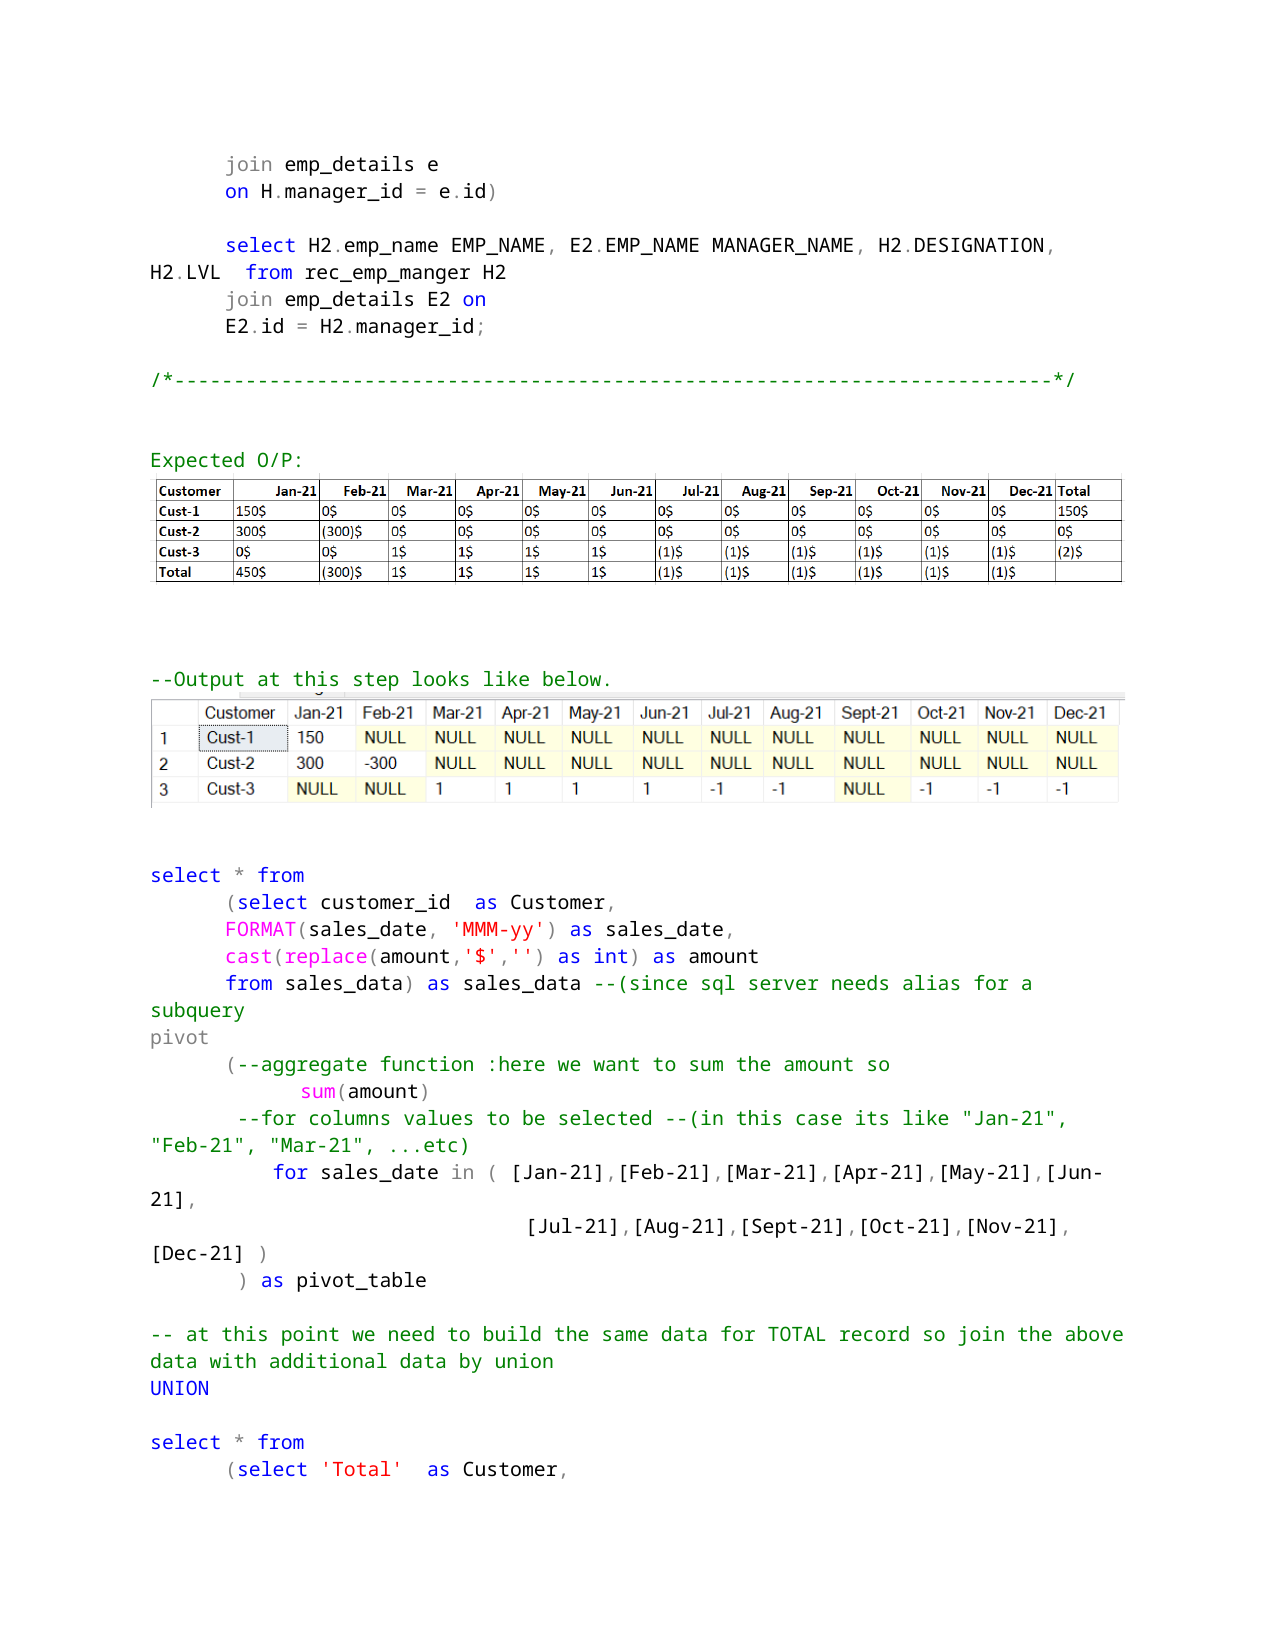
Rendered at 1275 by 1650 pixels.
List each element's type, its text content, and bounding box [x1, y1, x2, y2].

picture [150, 473, 1125, 585]
text /*--------------------------------------------------------------------------*/ [150, 366, 1125, 393]
picture [150, 692, 1125, 808]
text sum(amount) [150, 1077, 1125, 1104]
text (select customer_id as Customer, [150, 888, 1125, 915]
text -- at this point we need to build the same data for TOTAL record so join the above data with additional data by union [150, 1320, 1125, 1374]
text Expected O/P: [150, 447, 1125, 473]
text ) as pivot_table [150, 1266, 1125, 1293]
text --for columns values to be selected --(in this case its like "Jan-21", "Feb-21", "Mar-21", ...etc) [150, 1104, 1125, 1158]
text cast(replace(amount,'$','') as int) as amount [150, 942, 1125, 969]
text pivot [150, 1023, 1125, 1050]
text from sales_data) as sales_data --(since sql server needs alias for a subquery [150, 969, 1125, 1023]
text [Jul-21],[Aug-21],[Sept-21],[Oct-21],[Nov-21],[Dec-21] ) [150, 1212, 1125, 1266]
text select H2.emp_name EMP_NAME, E2.EMP_NAME MANAGER_NAME, H2.DESIGNATION, H2.LVL from rec_emp_manger H2 [150, 231, 1125, 285]
text (--aggregate function :here we want to sum the amount so [150, 1050, 1125, 1077]
text E2.id = H2.manager_id; [150, 312, 1125, 339]
text UNION [150, 1374, 1125, 1401]
text on H.manager_id = e.id) [150, 177, 1125, 204]
text FORMAT(sales_date, 'MMM-yy') as sales_date, [150, 915, 1125, 942]
text join emp_details E2 on [150, 285, 1125, 312]
text select * from [150, 1428, 1125, 1455]
text (select 'Total' as Customer, [150, 1455, 1125, 1482]
text select * from [150, 861, 1125, 888]
text --Output at this step looks like below. [150, 666, 1125, 692]
text join emp_details e [150, 150, 1125, 177]
text for sales_date in ( [Jan-21],[Feb-21],[Mar-21],[Apr-21],[May-21],[Jun-21], [150, 1158, 1125, 1212]
